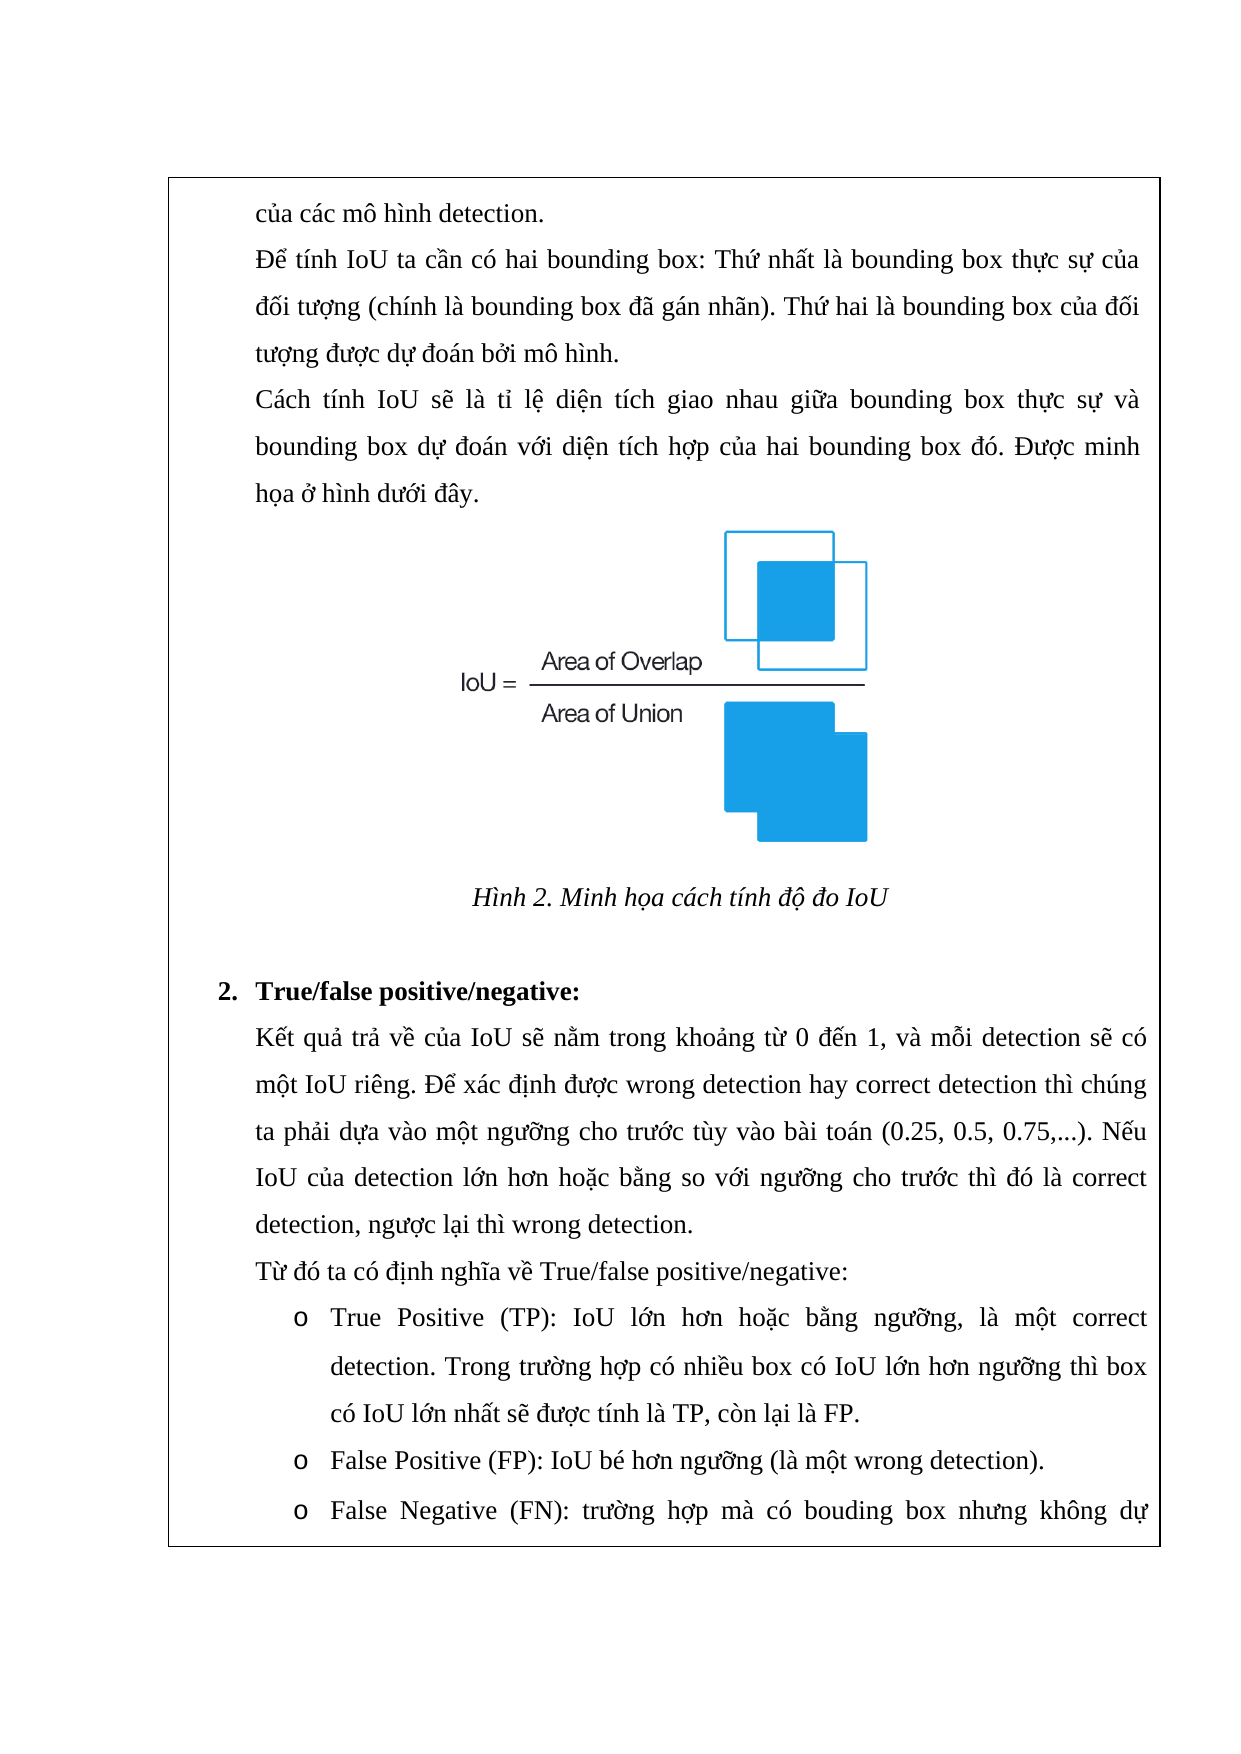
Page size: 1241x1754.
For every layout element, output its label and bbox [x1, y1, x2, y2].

picture [454, 523, 875, 851]
table_cell [169, 178, 1159, 1546]
